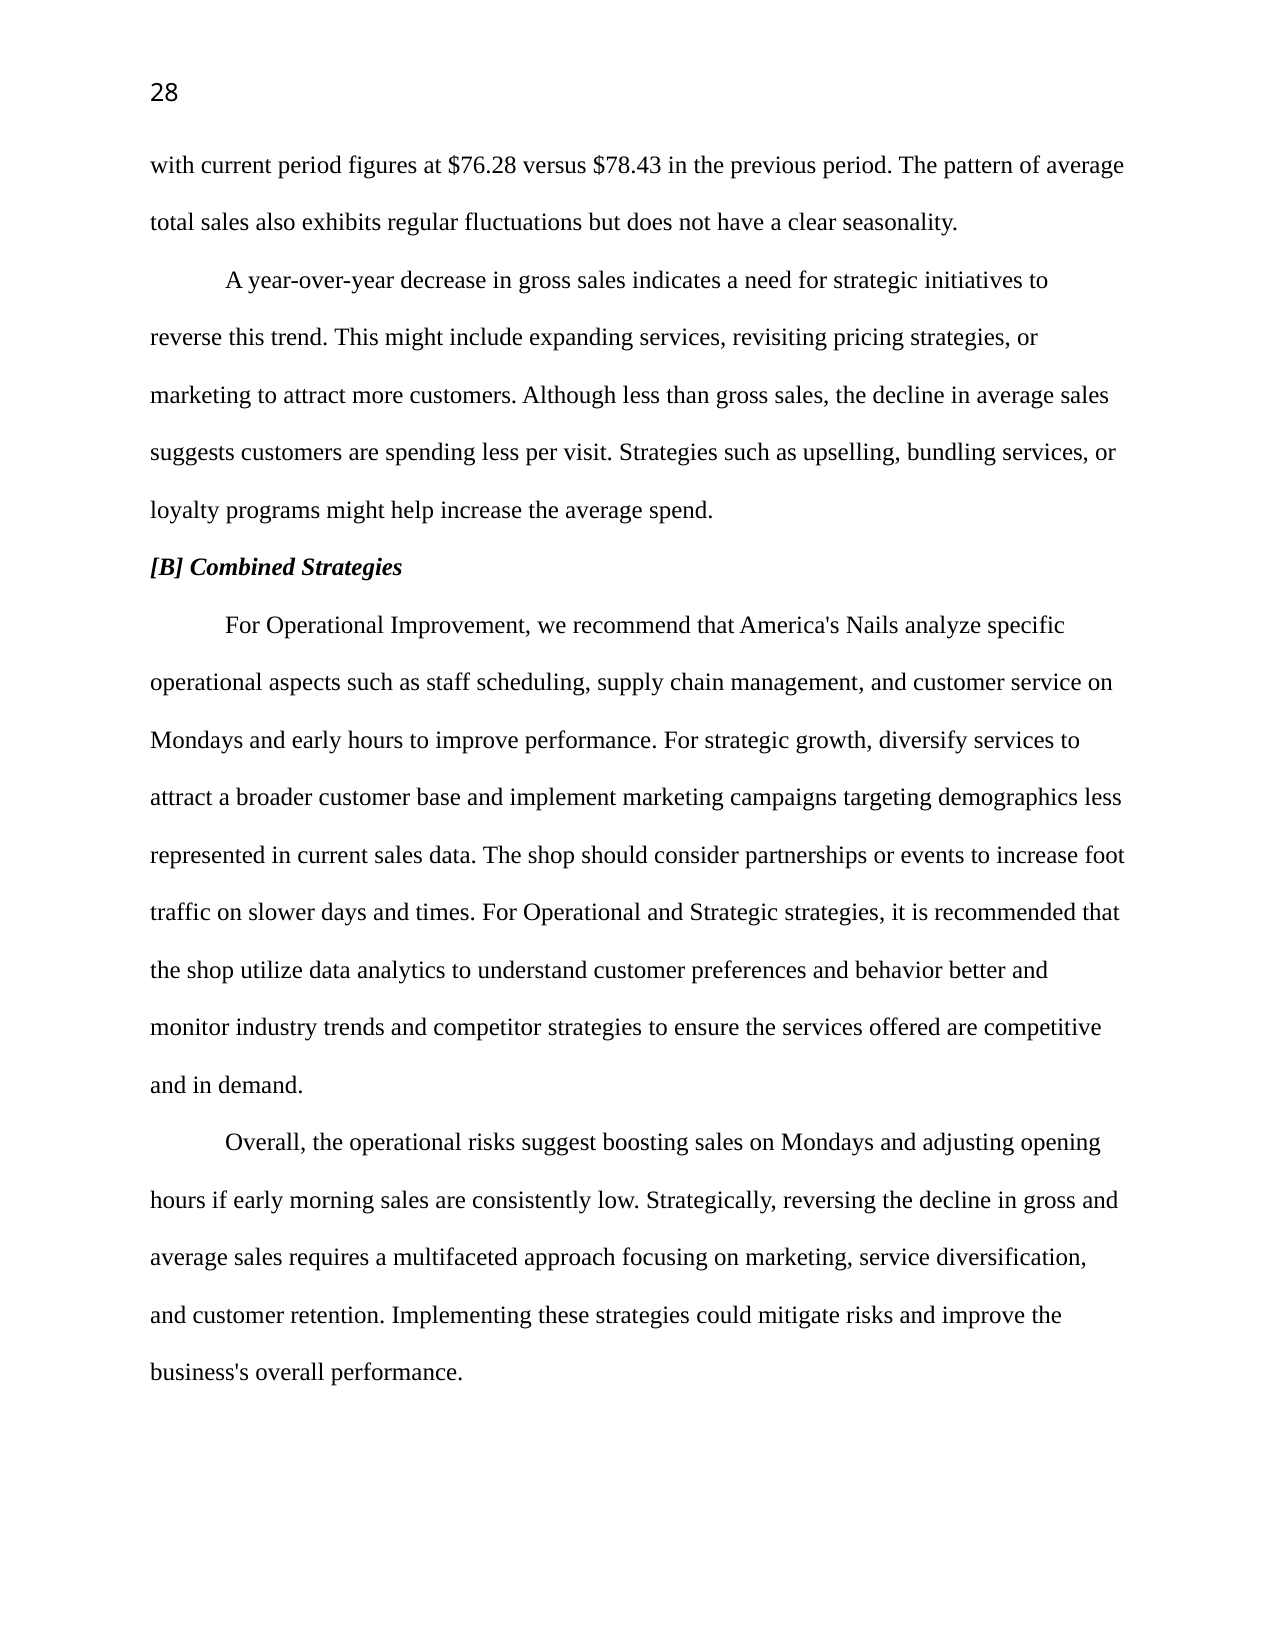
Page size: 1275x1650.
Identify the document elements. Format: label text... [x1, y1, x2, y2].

text For Operational Improvement, we recommend that America's Nails analyze specific operational aspects such as staff scheduling, supply chain management, and customer service on Mondays and early hours to improve performance. For strategic growth, diversify services to attract a broader customer base and implement marketing campaigns targeting demographics less represented in current sales data. The shop should consider partnerships or events to increase foot traffic on slower days and times. For Operational and Strategic strategies, it is recommended that the shop utilize data analytics to understand customer preferences and behavior better and monitor industry trends and competitor strategies to ensure the services offered are competitive and in demand. [150, 610, 1125, 1099]
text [150, 150, 1125, 236]
text A year-over-year decrease in gross sales indicates a need for strategic initiatives to [150, 265, 1125, 294]
subtitle [B] Combined Strategies [150, 552, 1125, 581]
text reverse this trend. This might include expanding services, revisiting pricing strategies, or marketing to attract more customers. Although less than gross sales, the decline in average sales suggests customers are spending less per visit. Strategies such as upselling, bundling services, or loyalty programs might help increase the average spend. [150, 322, 1125, 524]
text Overall, the operational risks suggest boosting sales on Mondays and adjusting opening hours if early morning sales are consistently low. Strategically, reversing the decline in gross and average sales requires a multifaceted approach focusing on marketing, service diversification, and customer retention. Implementing these strategies could mitigate risks and improve the business's overall performance. [150, 1127, 1125, 1386]
